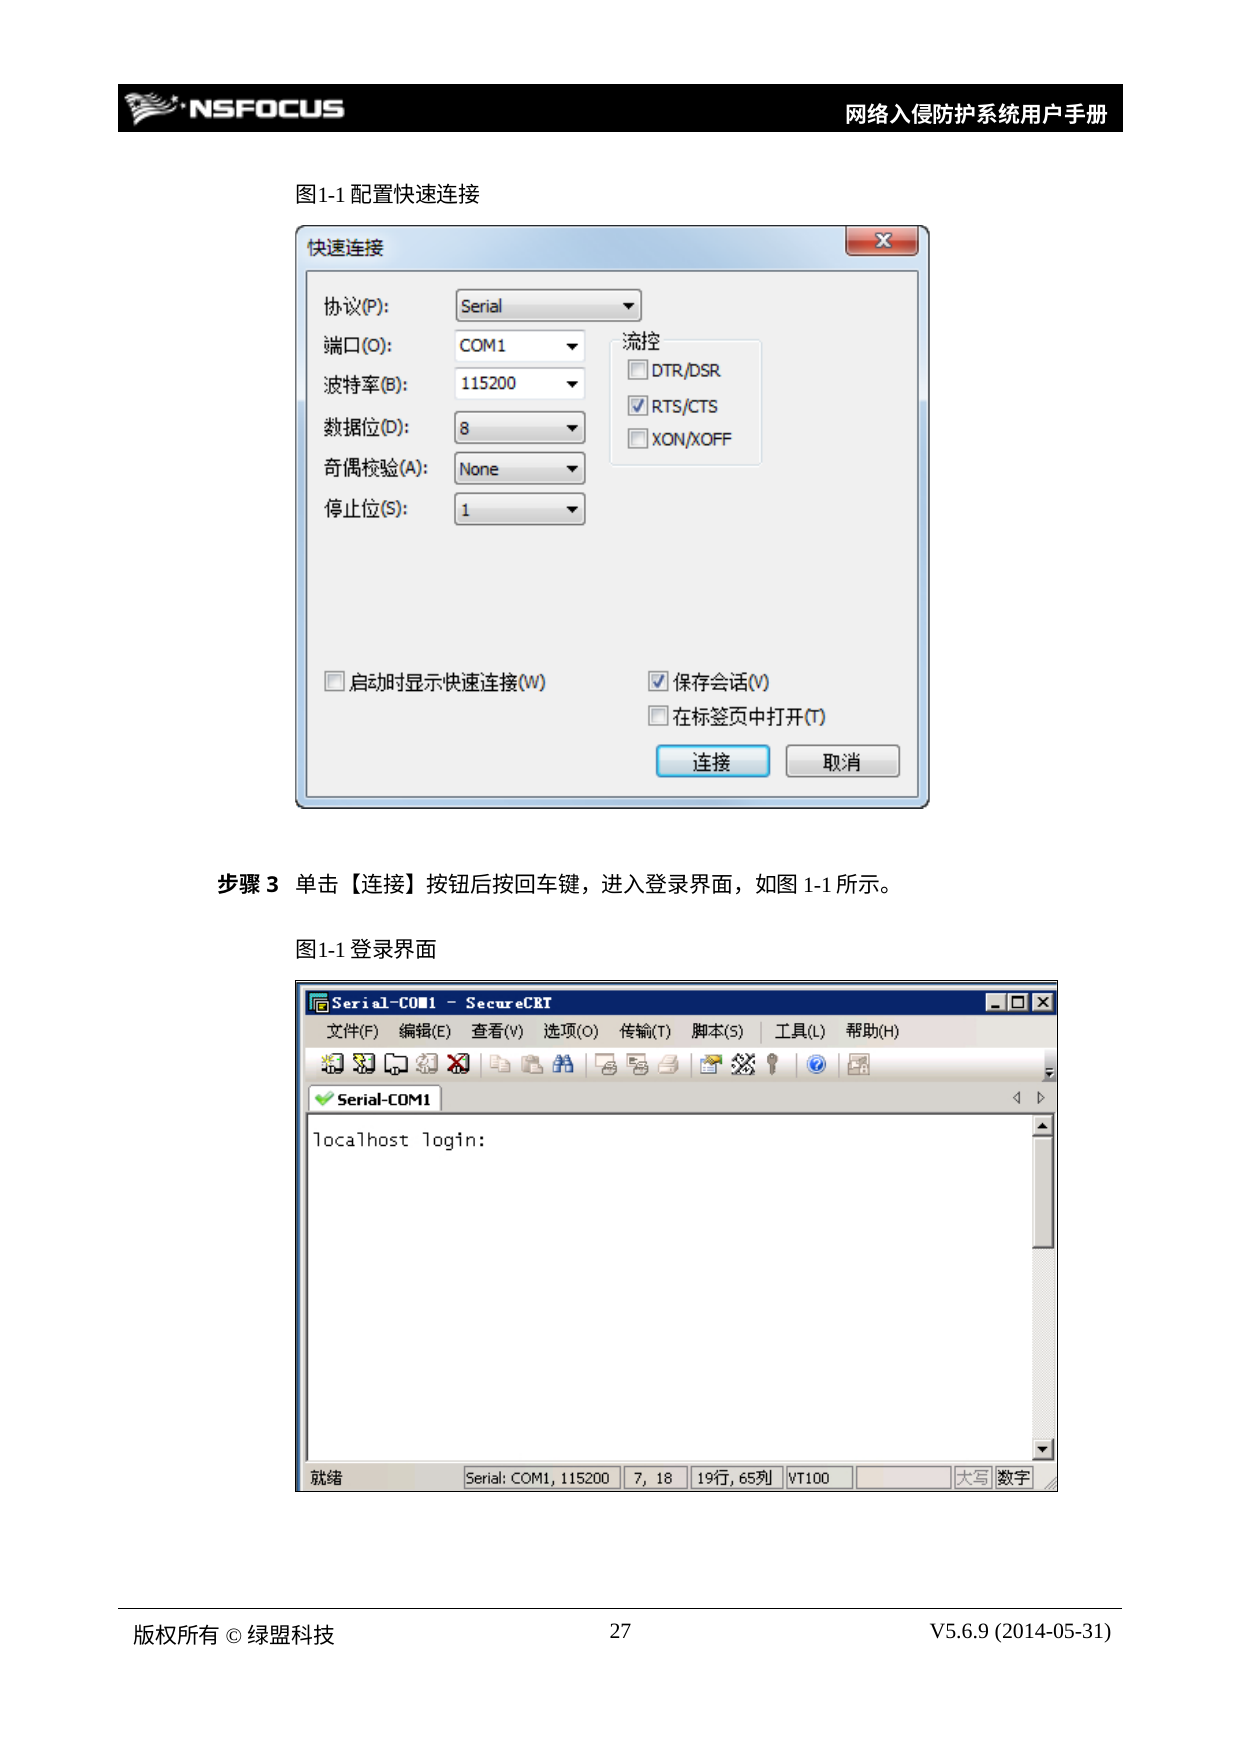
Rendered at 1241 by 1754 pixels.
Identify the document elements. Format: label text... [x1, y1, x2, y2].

text 单击【连接】按钮后按回车键，进入登录界面，如图1-7所示。 [279, 867, 1122, 899]
text 登录界面 [295, 932, 1122, 964]
picture [295, 225, 930, 809]
text 配置快速连接 [295, 177, 1122, 209]
picture [296, 981, 1057, 1491]
picture [118, 84, 1123, 132]
